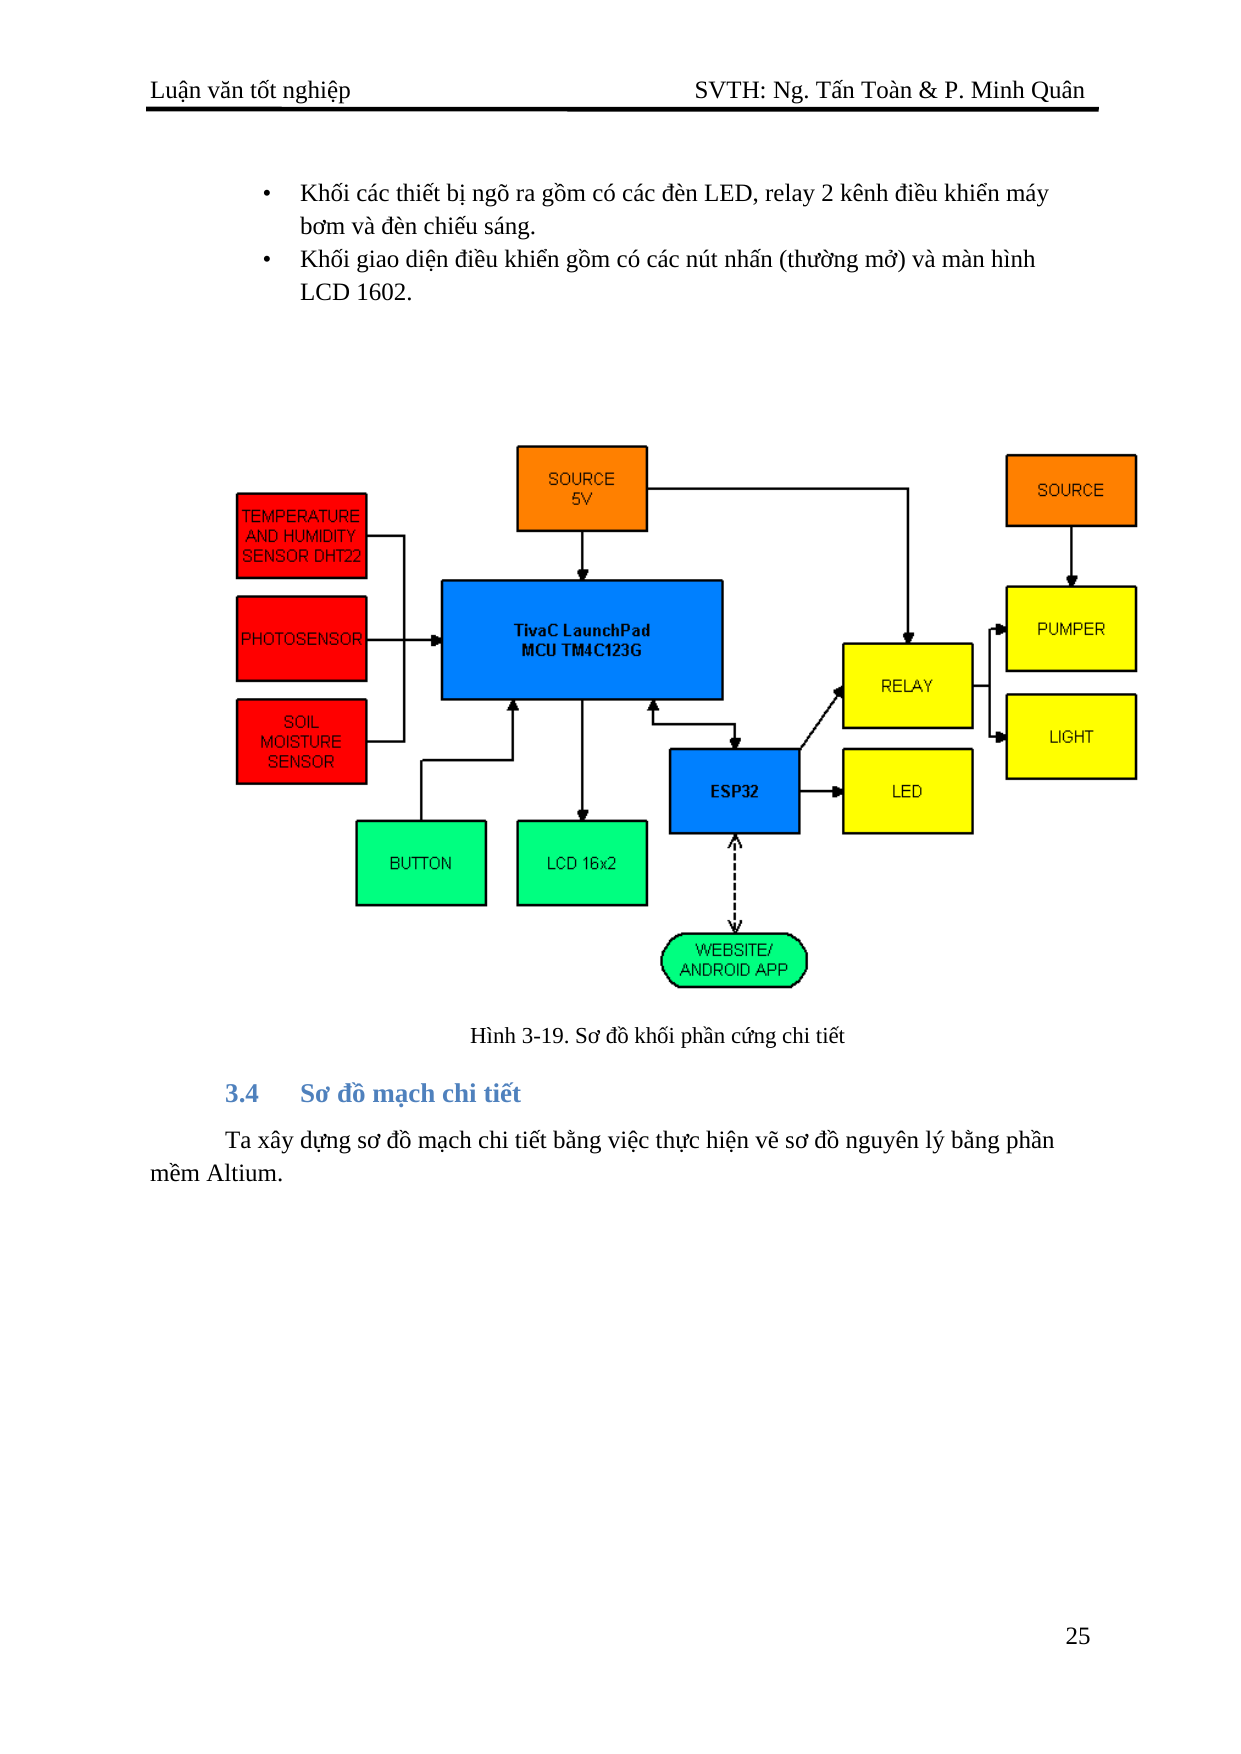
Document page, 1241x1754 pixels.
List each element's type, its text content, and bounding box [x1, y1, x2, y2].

list Khối các thiết bị ngõ ra gồm có các đèn LED, relay 2 kênh điều khiển máy bơm và đèn chiếu sáng. [262, 178, 1090, 240]
subtitle Sơ đồ mạch chi tiết [150, 1077, 1090, 1108]
picture [225, 438, 1152, 997]
list Khối giao diện điều khiển gồm có các nút nhấn (thường mở) và màn hình LCD 1602. [262, 244, 1090, 306]
text Ta xây dựng sơ đồ mạch chi tiết bằng việc thực hiện vẽ sơ đồ nguyên lý bằng phần mềm Altium. [150, 1125, 1090, 1187]
